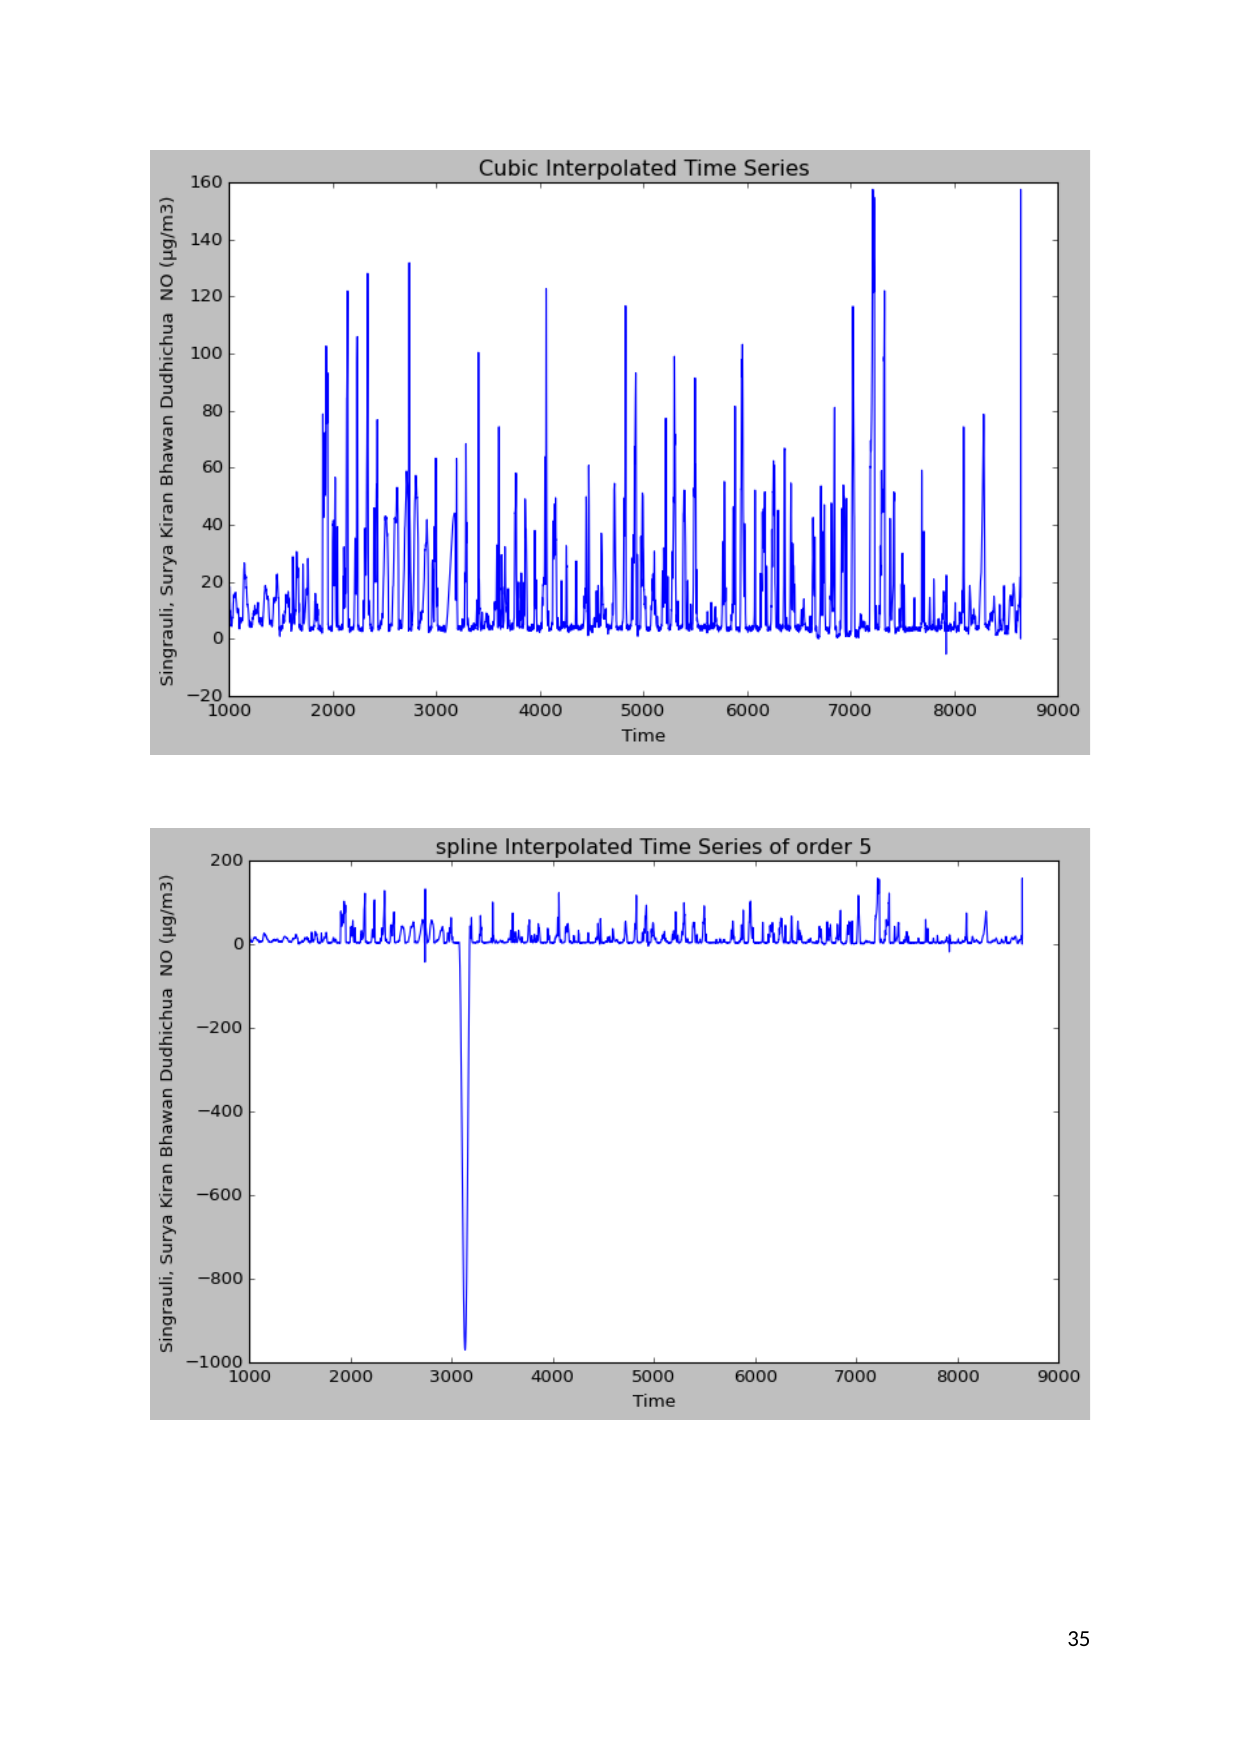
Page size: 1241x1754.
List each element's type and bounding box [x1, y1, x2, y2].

picture [150, 150, 1091, 755]
picture [150, 828, 1091, 1420]
